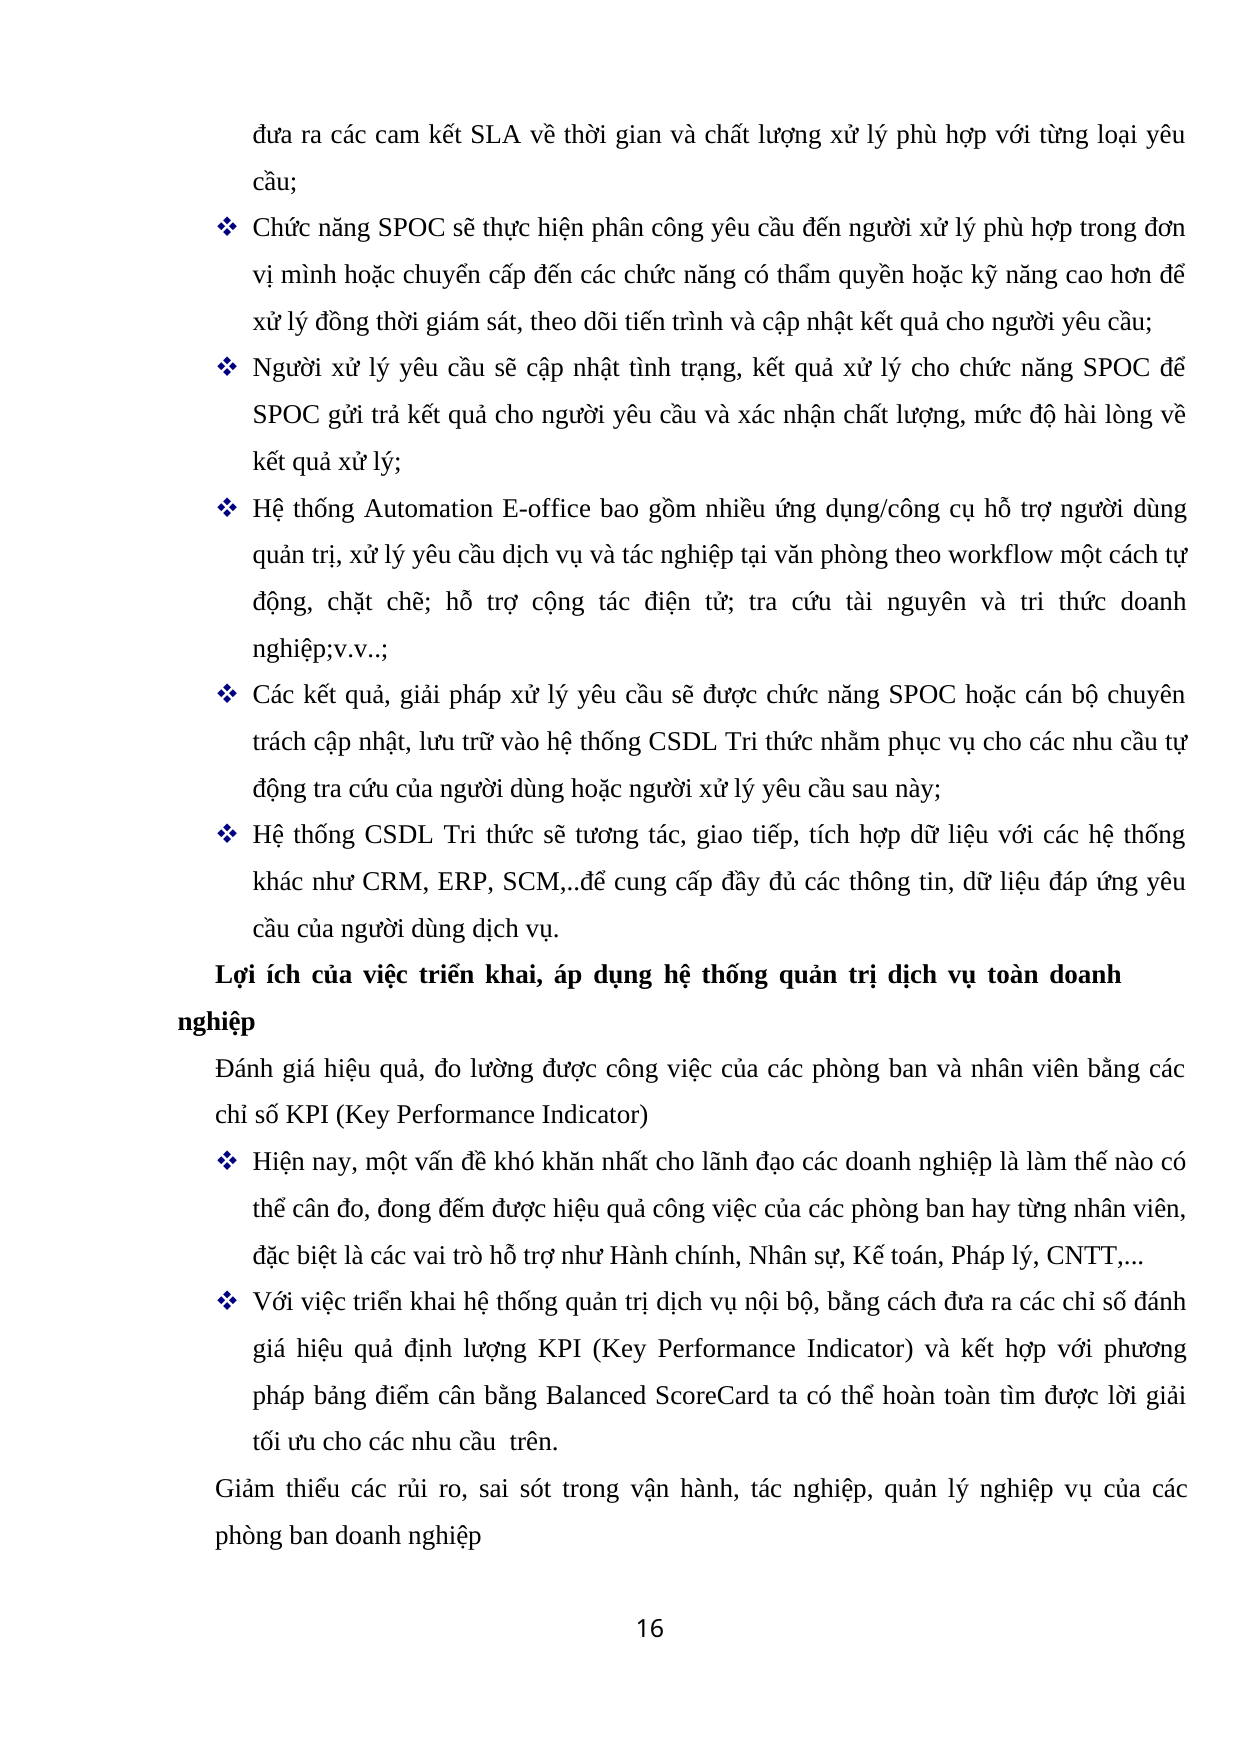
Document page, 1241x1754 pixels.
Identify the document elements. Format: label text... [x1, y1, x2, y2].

list Người xử lý yêu cầu sẽ cập nhật tình trạng, kết quả xử lý cho chức năng SPOC để SPOC gửi trả kết quả cho người yêu cầu và xác nhận chất lượng, mức độ hài lòng về kết quả xử lý; [215, 352, 1188, 476]
list Hiện nay, một vấn đề khó khăn nhất cho lãnh đạo các doanh nghiệp là làm thế nào có thể cân đo, đong đếm được hiệu quả công việc của các phòng ban hay từng nhân viên, đặc biệt là các vai trò hỗ trợ như Hành chính, Nhân sự, Kế toán, Pháp lý, CNTT,... [215, 1145, 1188, 1270]
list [215, 118, 1188, 196]
list Hệ thống CSDL Tri thức sẽ tương tác, giao tiếp, tích hợp dữ liệu với các hệ thống khác như CRM, ERP, SCM,..để cung cấp đầy đủ các thông tin, dữ liệu đáp ứng yêu cầu của người dùng dịch vụ. [215, 818, 1188, 943]
text Đánh giá hiệu quả, đo lường được công việc của các phòng ban và nhân viên bằng các chỉ số KPI (Key Performance Indicator) [215, 1052, 1188, 1130]
list Chức năng SPOC sẽ thực hiện phân công yêu cầu đến người xử lý phù hợp trong đơn vị mình hoặc chuyển cấp đến các chức năng có thẩm quyền hoặc kỹ năng cao hơn để xử lý đồng thời giám sát, theo dõi tiến trình và cập nhật kết quả cho người yêu cầu; [215, 211, 1188, 336]
list Các kết quả, giải pháp xử lý yêu cầu sẽ được chức năng SPOC hoặc cán bộ chuyên trách cập nhật, lưu trữ vào hệ thống CSDL Tri thức nhằm phục vụ cho các nhu cầu tự động tra cứu của người dùng hoặc người xử lý yêu cầu sau này; [215, 678, 1188, 803]
list Với việc triển khai hệ thống quản trị dịch vụ nội bộ, bằng cách đưa ra các chỉ số đánh giá hiệu quả định lượng KPI (Key Performance Indicator) và kết hợp với phương pháp bảng điểm cân bằng Balanced ScoreCard ta có thể hoàn toàn tìm được lời giải tối ưu cho các nhu cầu trên. [215, 1285, 1188, 1457]
text Giảm thiểu các rủi ro, sai sót trong vận hành, tác nghiệp, quản lý nghiệp vụ của các phòng ban doanh nghiệp [215, 1472, 1188, 1550]
text Lợi ích của việc triển khai, áp dụng hệ thống quản trị dịch vụ toàn doanh nghiệp [177, 959, 1122, 1036]
list Hệ thống Automation E-office bao gồm nhiều ứng dụng/công cụ hỗ trợ người dùng quản trị, xử lý yêu cầu dịch vụ và tác nghiệp tại văn phòng theo workflow một cách tự động, chặt chẽ; hỗ trợ cộng tác điện tử; tra cứu tài nguyên và tri thức doanh nghiệp;v.v..; [215, 492, 1188, 663]
